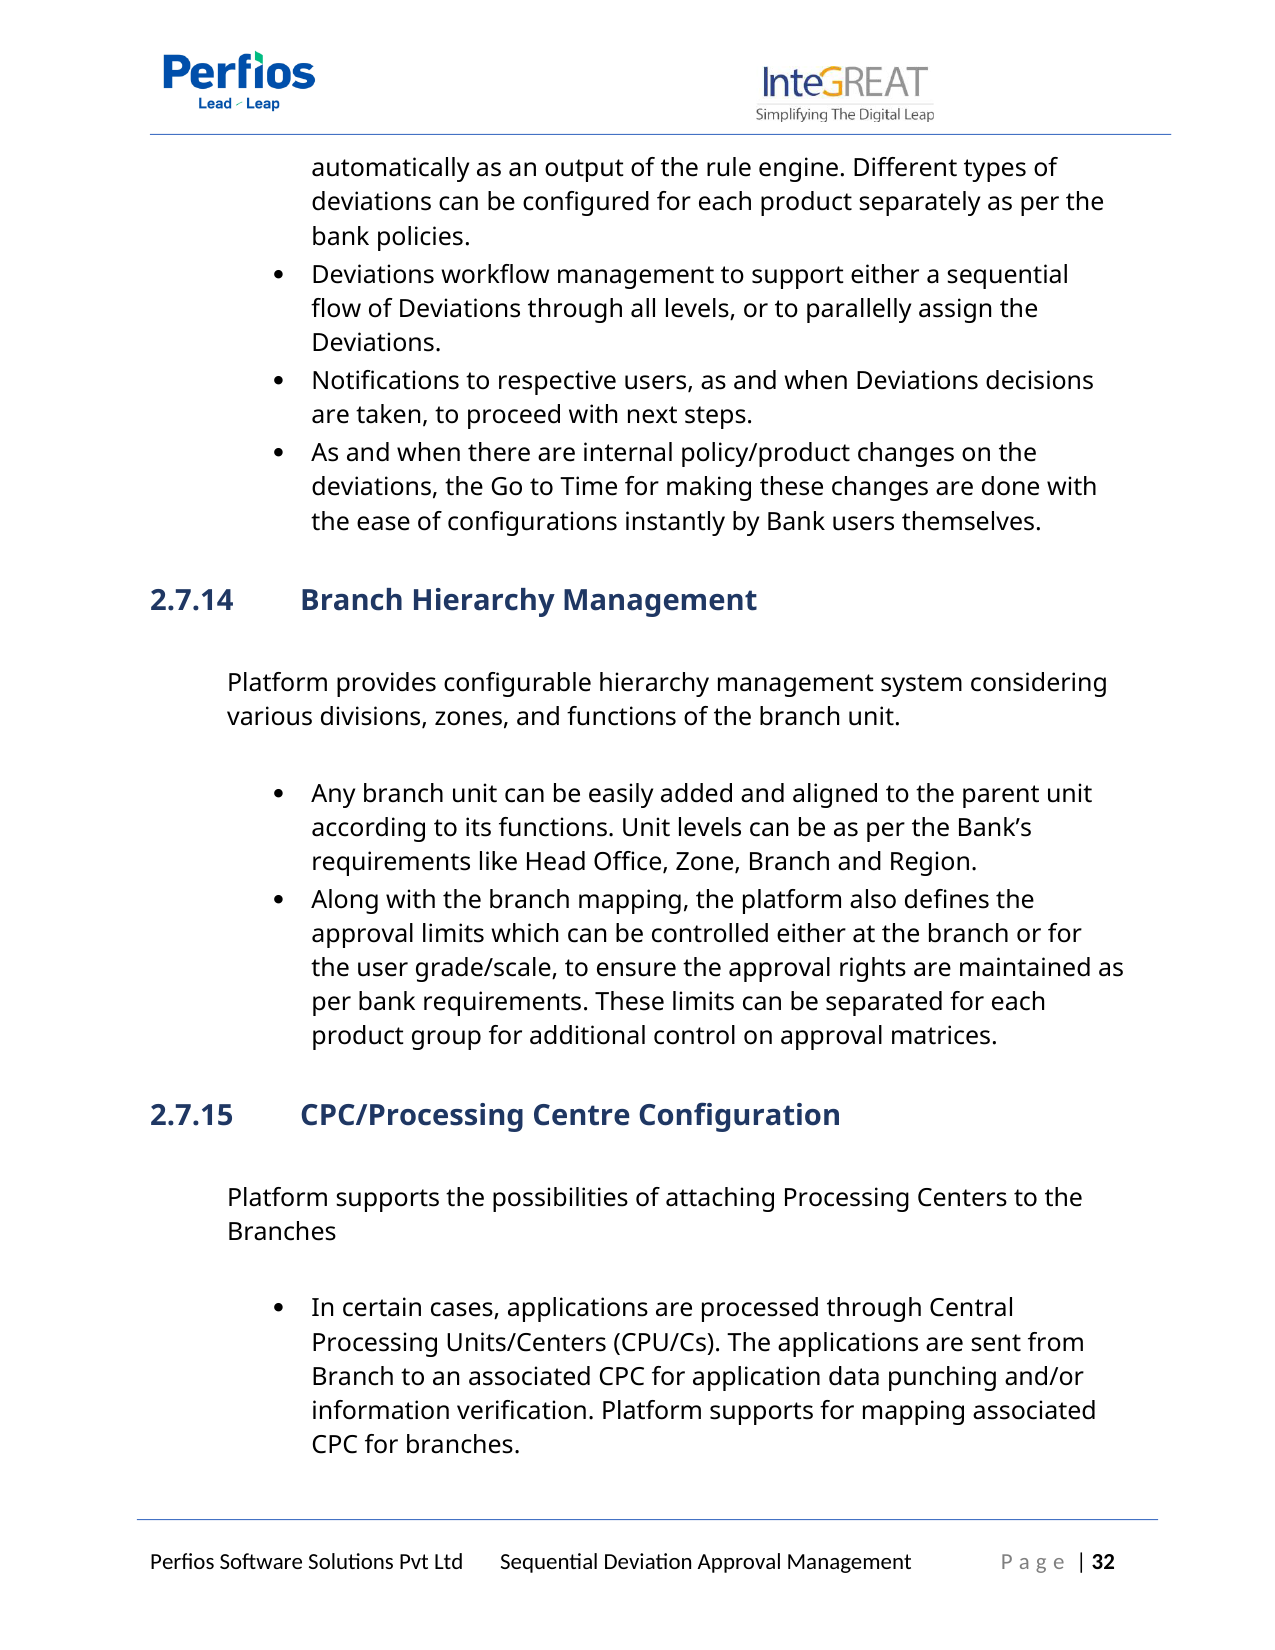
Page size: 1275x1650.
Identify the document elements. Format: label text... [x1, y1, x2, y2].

text Along with the branch mapping, the platform also defines the approval limits which can be controlled either at the branch or for the user grade/scale, to ensure the approval rights are maintained as per bank requirements. These limits can be separated for each product group for additional control on approval matrices. [274, 882, 1125, 1052]
text Deviations workflow management to support either a sequential flow of Deviations through all levels, or to parallelly assign the Deviations. [274, 256, 1125, 358]
text Platform supports the possibilities of attaching Processing Centers to the Branches [227, 1179, 1125, 1248]
text As and when there are internal policy/product changes on the deviations, the Go to Time for making these changes are done with the ease of configurations instantly by Bank users themselves. [274, 435, 1125, 537]
text Platform provides configurable hierarchy management system considering various divisions, zones, and functions of the branch unit. [227, 665, 1125, 733]
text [274, 150, 1125, 252]
text Any branch unit can be easily added and aligned to the parent unit according to its functions. Unit levels can be as per the Bank’s requirements like Head Office, Zone, Branch and Region. [274, 775, 1125, 877]
subtitle Branch Hierarchy Management [150, 579, 1125, 619]
subtitle CPC/Processing Centre Configuration [150, 1094, 1125, 1134]
text In certain cases, applications are processed through Central Processing Units/Centers (CPU/Cs). The applications are sent from Branch to an associated CPC for application data punching and/or information verification. Platform supports for mapping associated CPC for branches. [274, 1290, 1125, 1460]
text Notifications to respective users, as and when Deviations decisions are taken, to proceed with next steps. [274, 363, 1125, 431]
